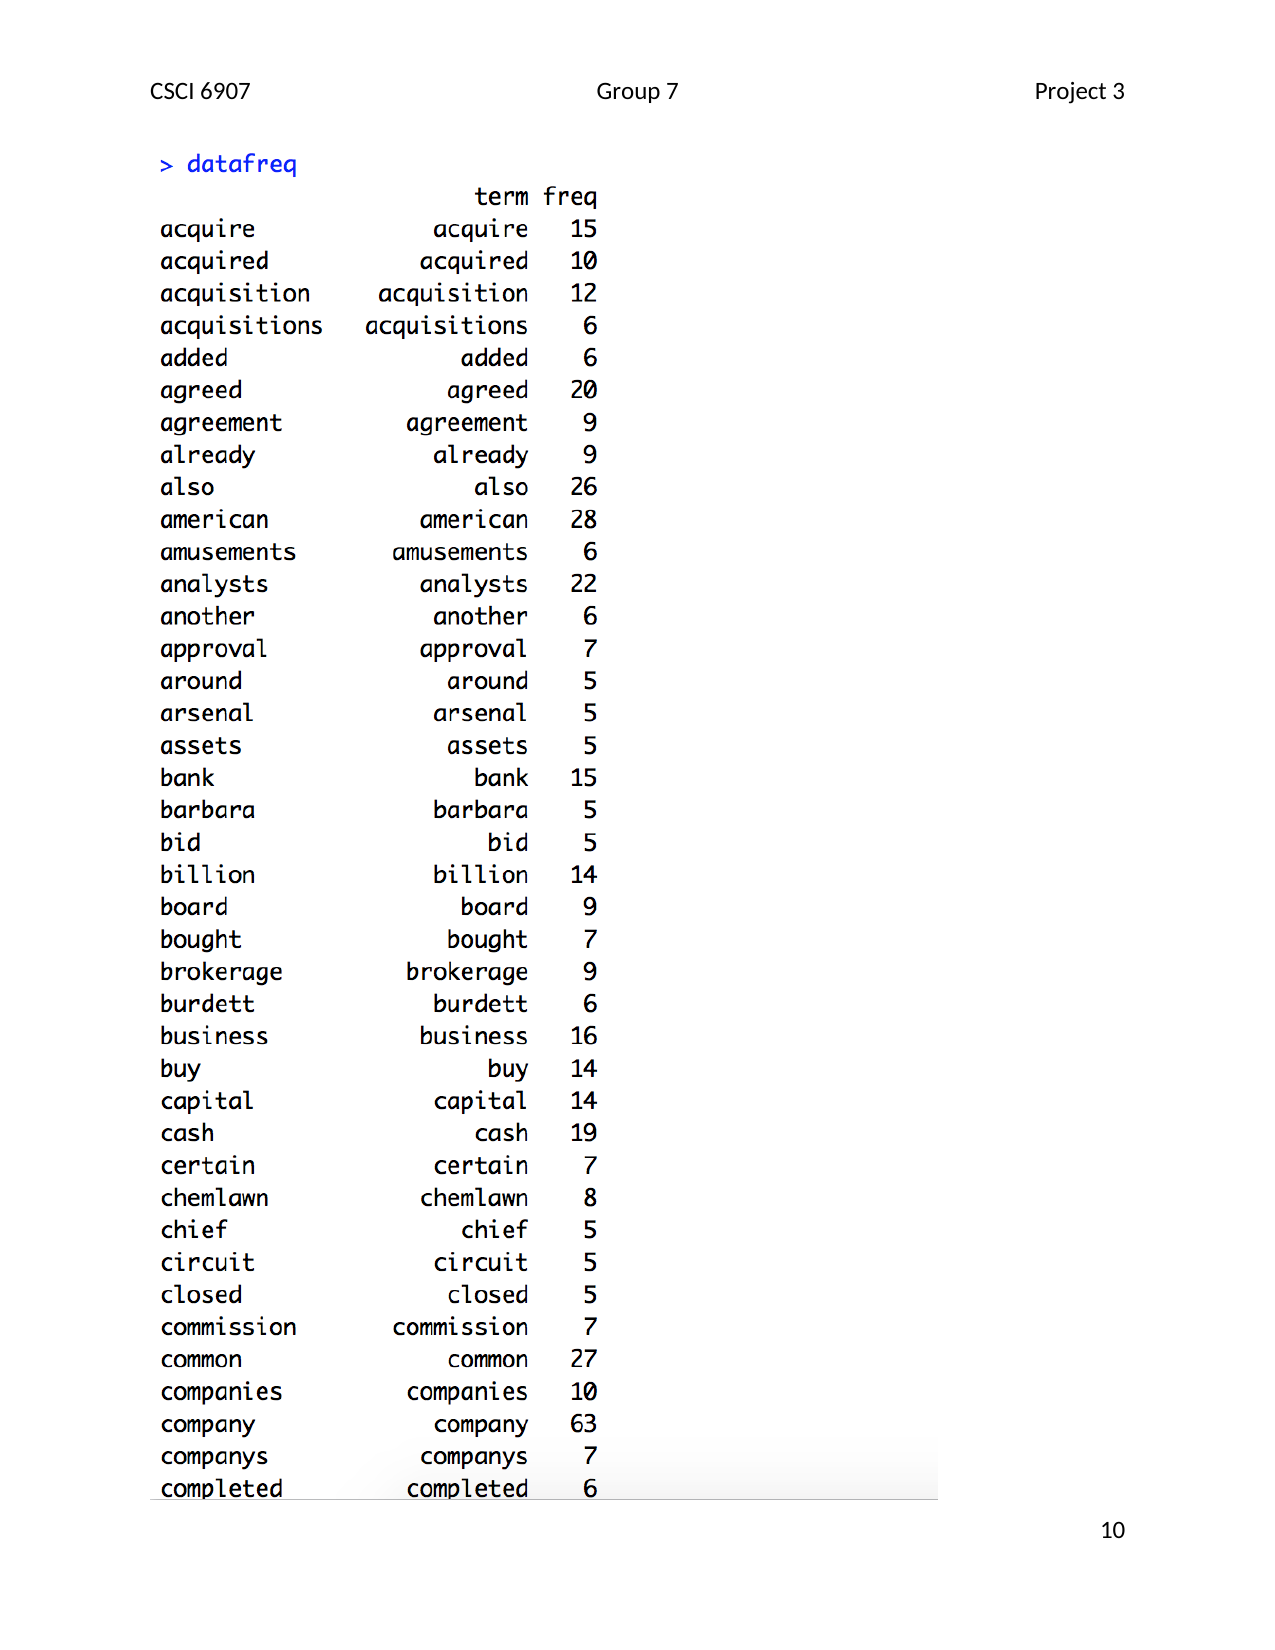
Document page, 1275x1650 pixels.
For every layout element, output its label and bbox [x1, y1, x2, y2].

picture [150, 149, 938, 1500]
